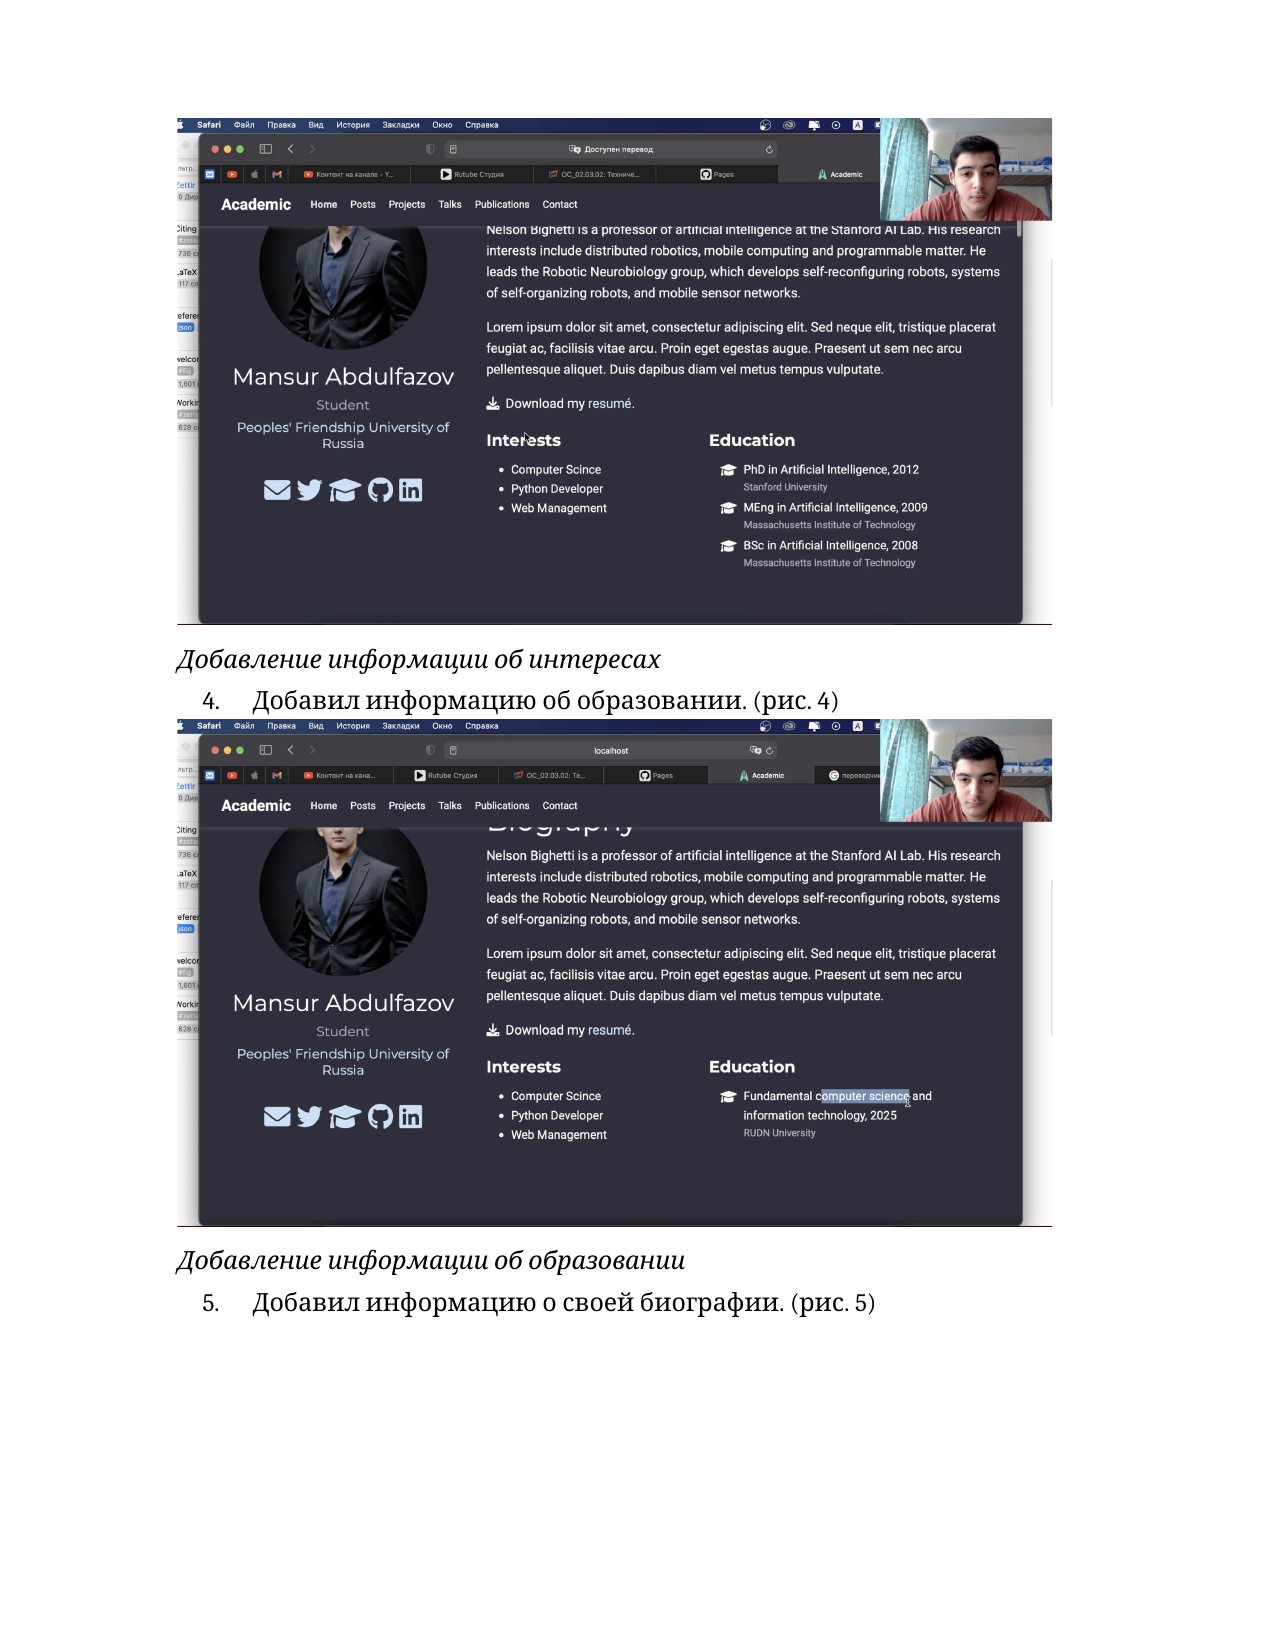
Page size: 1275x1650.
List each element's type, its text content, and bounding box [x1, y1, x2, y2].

text Добавление информации об образовании [177, 1247, 1186, 1276]
picture [177, 719, 1053, 1227]
text Добавление информации об интересах [177, 646, 1186, 674]
picture [177, 118, 1053, 625]
list Добавил информацию о своей биографии. (рис. 5) [202, 1288, 1186, 1317]
list Добавил информацию об образовании. (рис. 4) [202, 687, 1186, 716]
